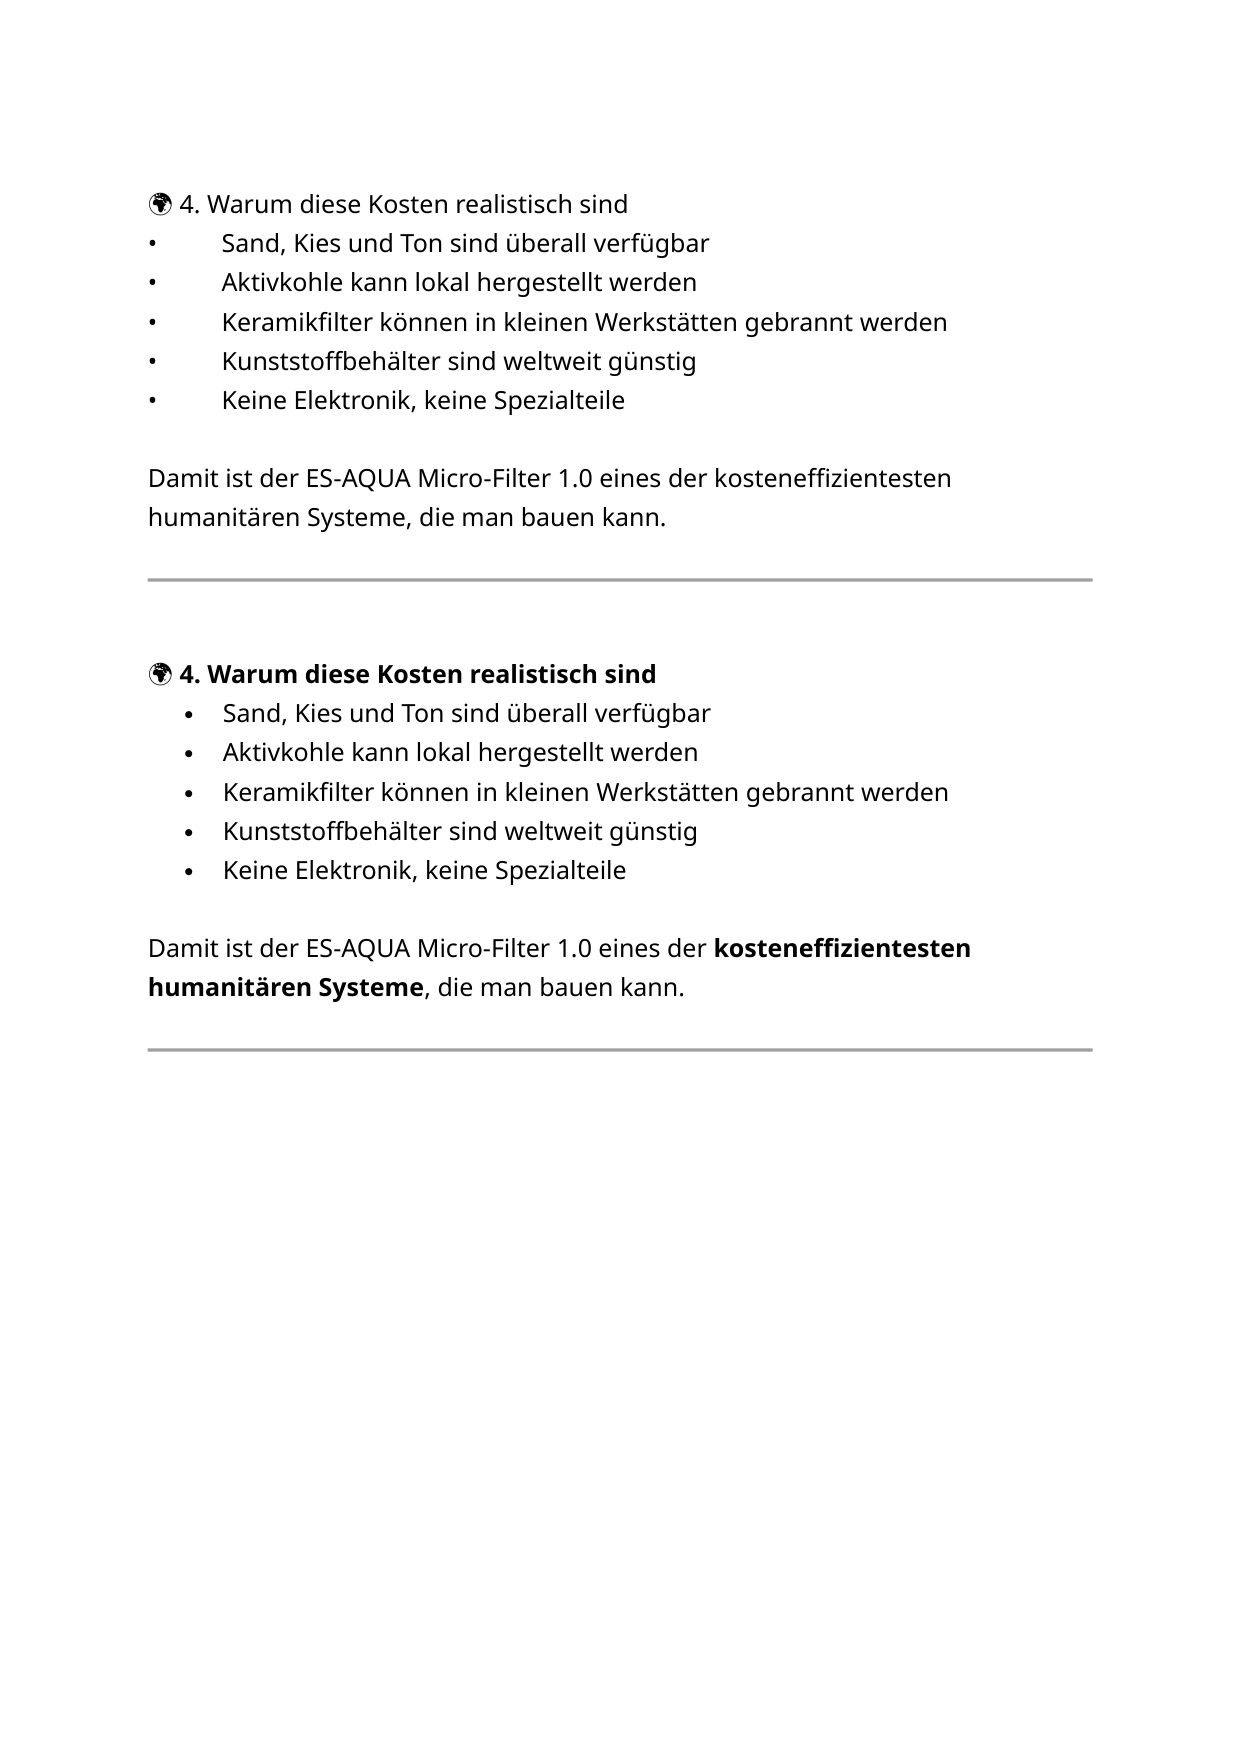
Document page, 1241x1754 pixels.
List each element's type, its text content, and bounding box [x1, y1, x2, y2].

list Sand, Kies und Ton sind überall verfügbar [185, 696, 1093, 730]
text Damit ist der ES-AQUA Micro-Filter 1.0 eines der kosteneffizientesten humanitären Systeme, die man bauen kann. [148, 931, 1093, 1004]
text • Sand, Kies und Ton sind überall verfügbar [148, 226, 1093, 260]
text • Kunststoffbehälter sind weltweit günstig [148, 343, 1093, 377]
text • Keine Elektronik, keine Spezialteile [148, 383, 1093, 417]
list Keramikfilter können in kleinen Werkstätten gebrannt werden [185, 774, 1093, 808]
text 🌍 4. Warum diese Kosten realistisch sind [148, 657, 1093, 691]
list Kunststoffbehälter sind weltweit günstig [185, 813, 1093, 847]
text Damit ist der ES‑AQUA Micro‑Filter 1.0 eines der kosteneffizientesten humanitären Systeme, die man bauen kann. [148, 461, 1093, 534]
text • Aktivkohle kann lokal hergestellt werden [148, 265, 1093, 299]
list Keine Elektronik, keine Spezialteile [185, 853, 1093, 887]
text • Keramikfilter können in kleinen Werkstätten gebrannt werden [148, 304, 1093, 338]
list Aktivkohle kann lokal hergestellt werden [185, 735, 1093, 769]
text 🌍 4. Warum diese Kosten realistisch sind [148, 187, 1093, 221]
